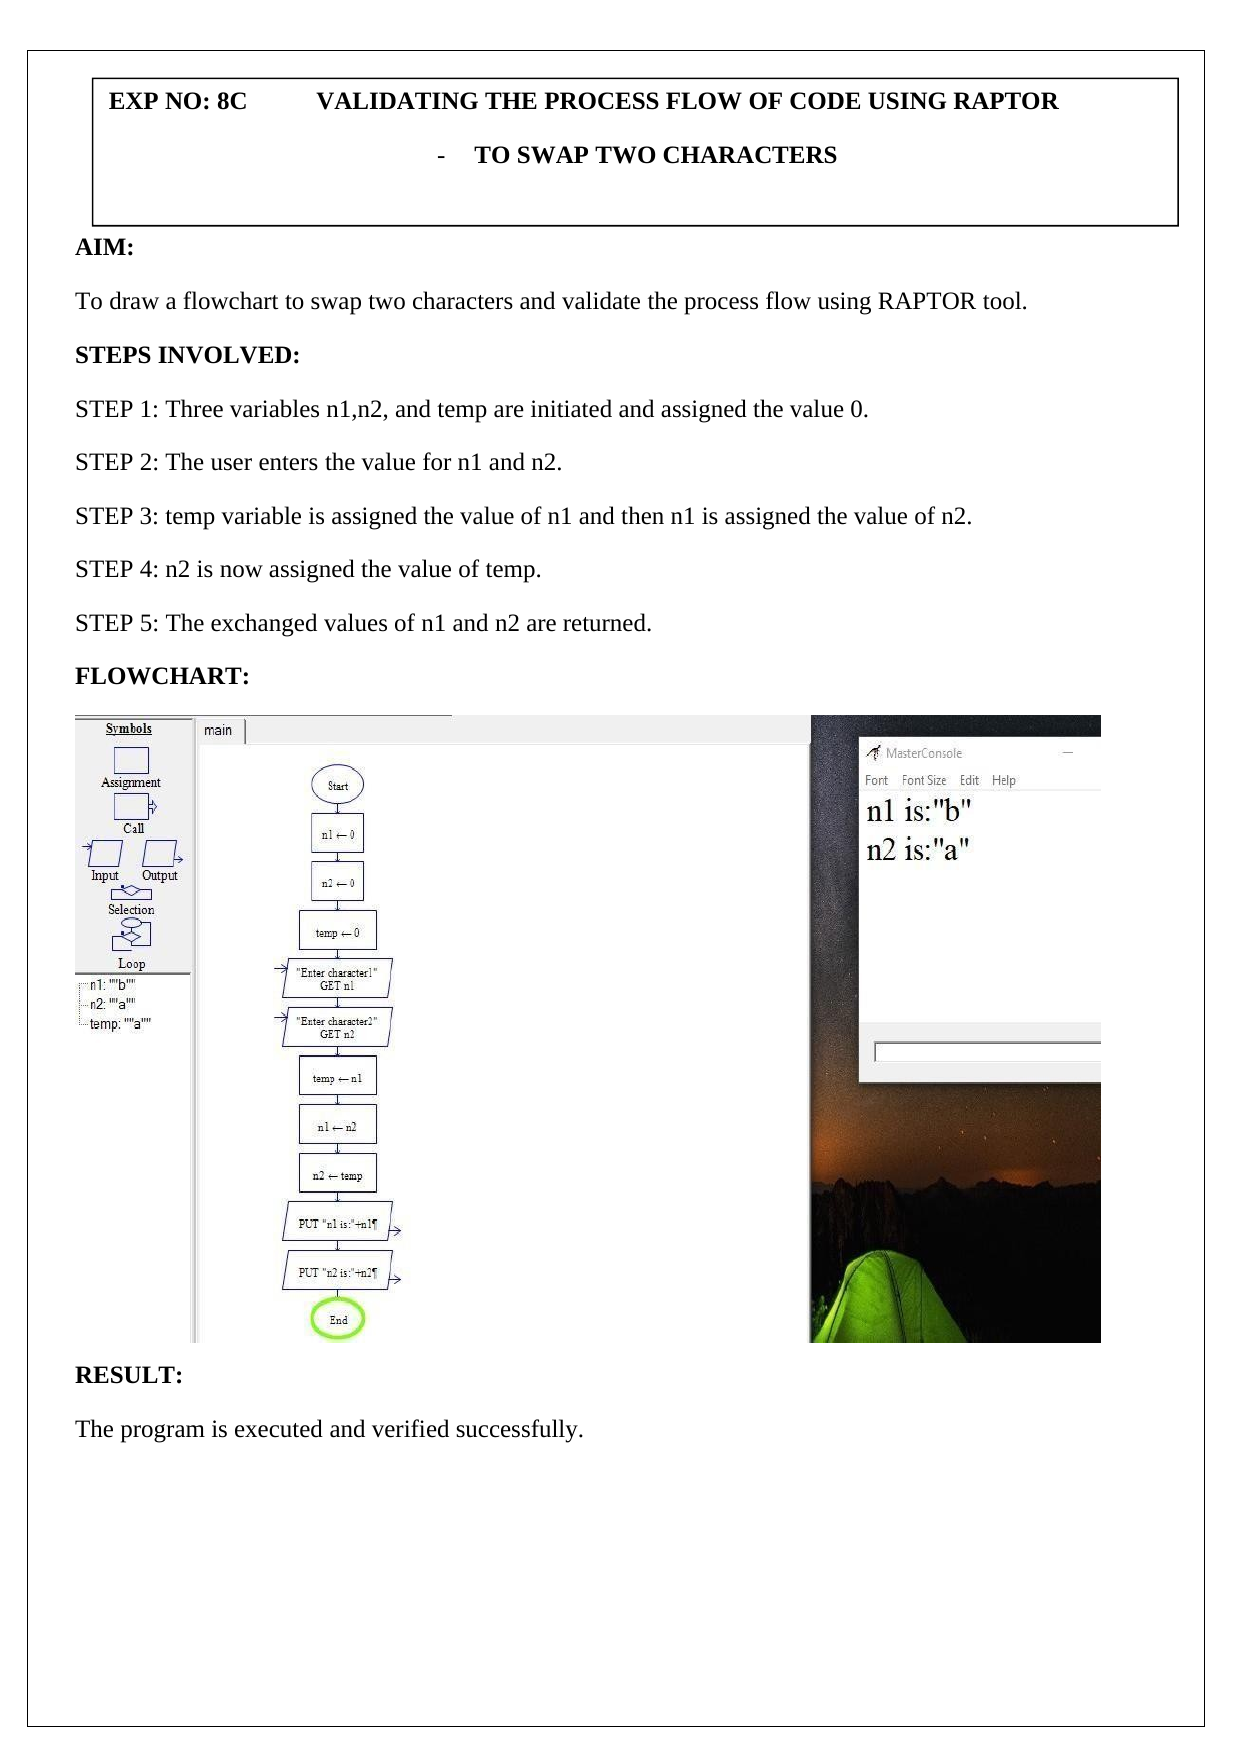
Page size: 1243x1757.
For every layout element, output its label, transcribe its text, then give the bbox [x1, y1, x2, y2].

subtitle STEPS INVOLVED: [75, 340, 1204, 368]
subtitle FLOWCHART: [75, 661, 1204, 690]
text STEP 1: Three variables n1,n2, and temp are initiated and assigned the value 0. STEP 2: The user enters the value for n1 and n2. [75, 394, 871, 476]
text The program is executed and verified successfully. [75, 1414, 1204, 1443]
text STEP 5: The exchanged values of n1 and n2 are returned. [75, 608, 1204, 636]
picture [75, 715, 1101, 1343]
subtitle AIM: [75, 232, 1204, 261]
text To draw a flowchart to swap two characters and validate the process flow using RAPTOR tool. [75, 286, 1204, 314]
text STEP 3: temp variable is assigned the value of n1 and then n1 is assigned the value of n2. STEP 4: n2 is now assigned the value of temp. [75, 501, 975, 583]
